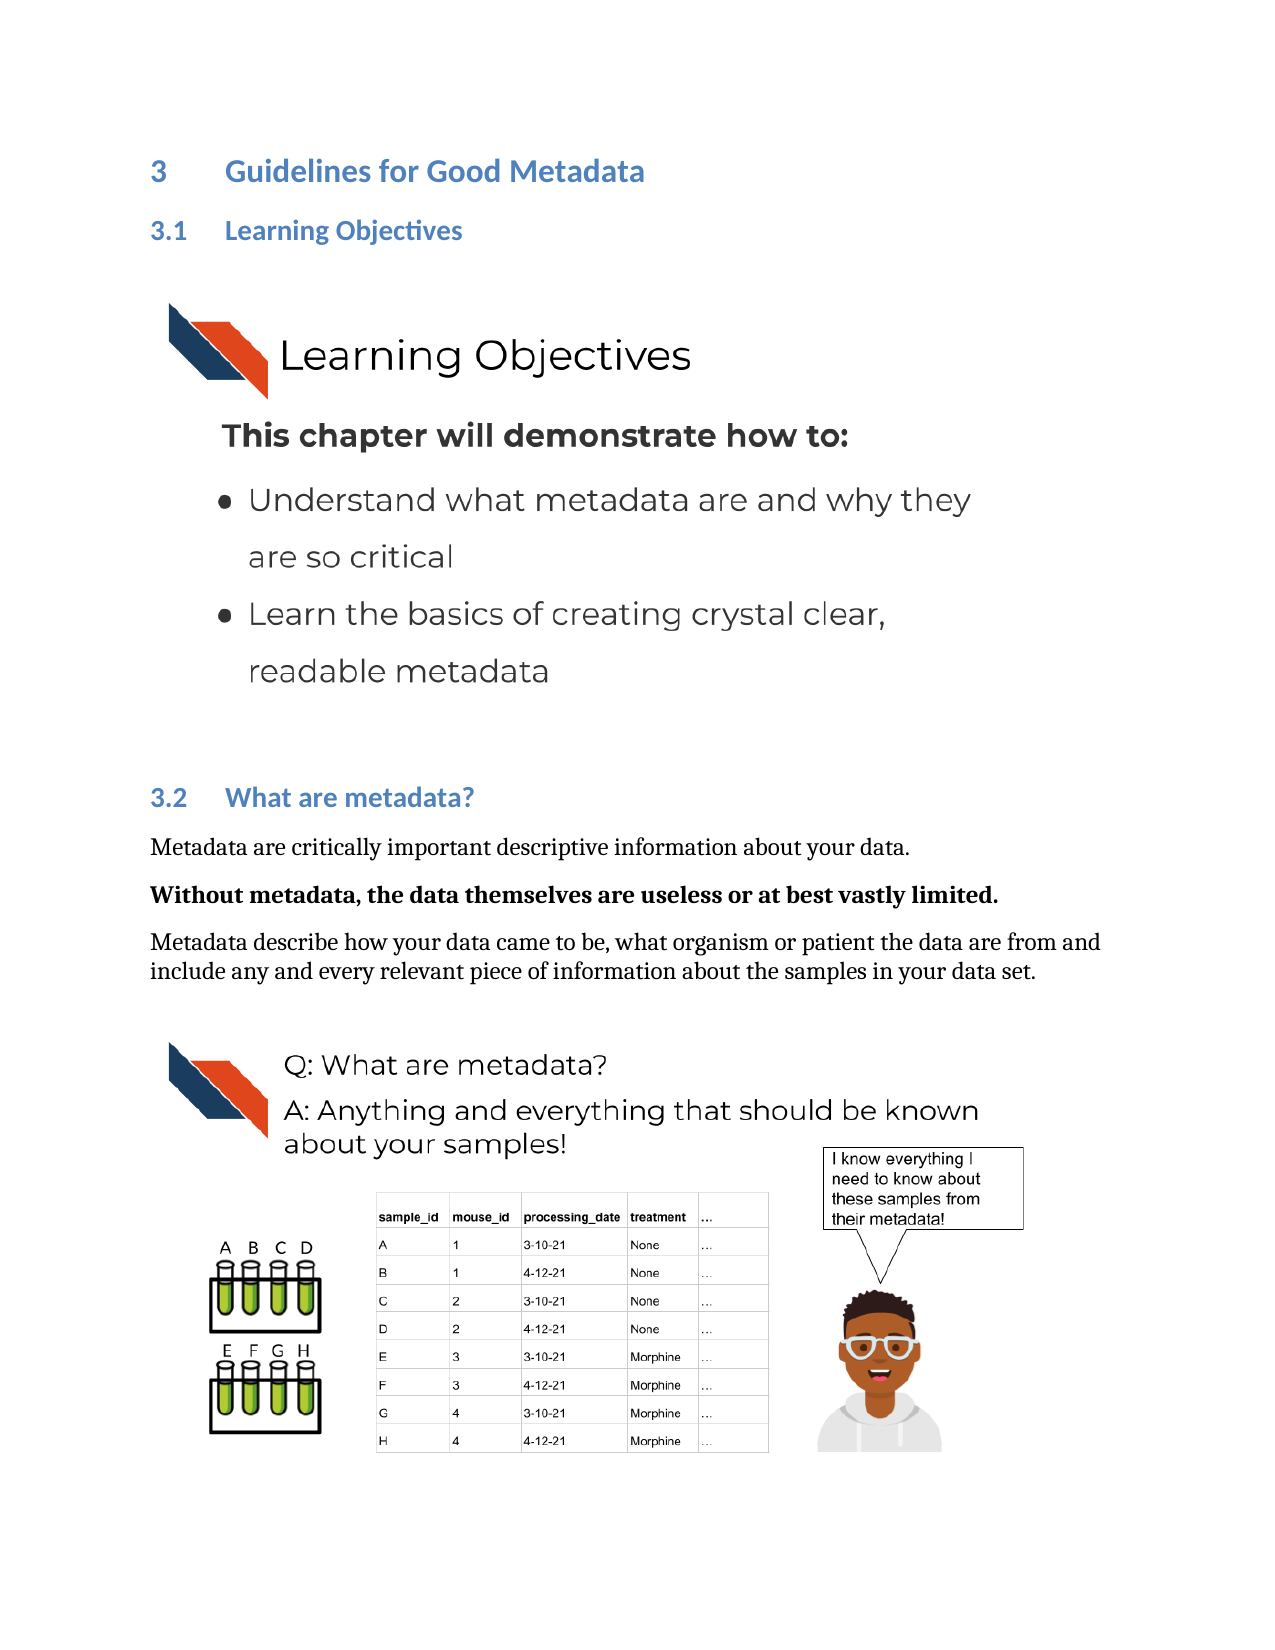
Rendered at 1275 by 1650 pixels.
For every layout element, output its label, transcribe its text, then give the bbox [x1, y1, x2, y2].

picture [168, 266, 1044, 759]
text Metadata describe how your data came to be, what organism or patient the data are from and include any and every relevant piece of information about the samples in your data set. [150, 928, 1125, 986]
picture [168, 1004, 1044, 1497]
subtitle 3 Guidelines for Good Metadata [150, 150, 1125, 191]
subtitle 3.2 What are metadata? [150, 779, 1125, 814]
subtitle 3.1 Learning Objectives [150, 212, 1125, 247]
text Without metadata, the data themselves are useless or at best vastly limited. [150, 881, 1125, 909]
text Metadata are critically important descriptive information about your data. [150, 833, 1125, 862]
